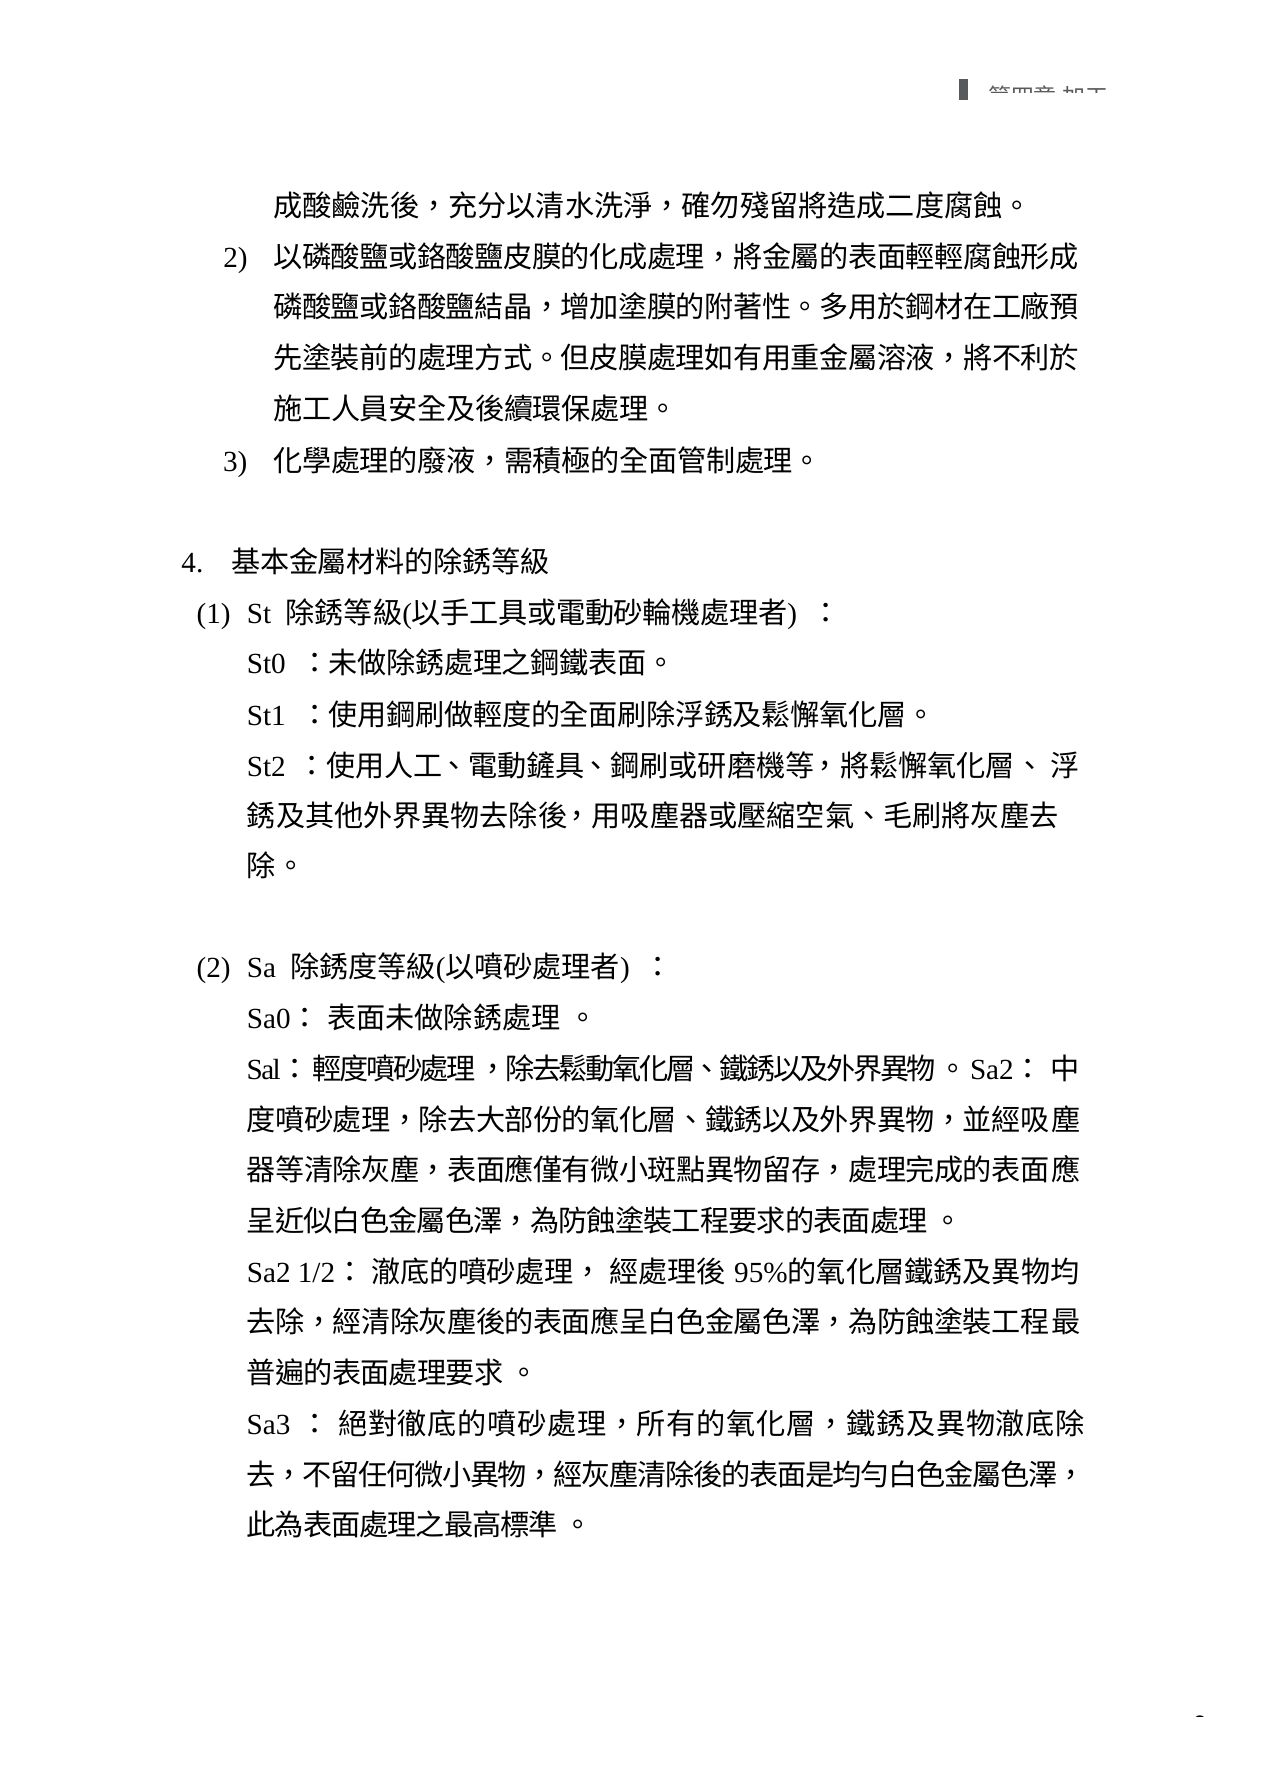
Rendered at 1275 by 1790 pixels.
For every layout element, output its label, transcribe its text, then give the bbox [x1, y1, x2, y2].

text St2 ：使用人工、電動鏟具、鋼刷或研磨機等，將鬆懈氧化層、 浮銹及其他外界異物去除後，用吸塵器或壓縮空氣、毛刷將灰塵去除。 [247, 745, 1087, 884]
text Sa0： 表面未做除銹處理 。 [247, 997, 1152, 1037]
text Sa2 1/2： 澈底的噴砂處理， 經處理後 95%的氧化層鐵銹及異物均去除，經清除灰塵後的表面應呈白色金屬色澤，為防蝕塗裝工程最普遍的表面處理要求 。 [247, 1251, 1080, 1392]
text Sa3 ： 絕對徹底的噴砂處理，所有的氧化層，鐵銹及異物澈底除去，不留任何微小異物，經灰塵清除後的表面是均勻白色金屬色澤， 此為表面處理之最高標準 。 [246, 1403, 1087, 1544]
text St0 ：未做除銹處理之鋼鐵表面。 [247, 643, 1152, 682]
list 基本金屬材料的除銹等級 [181, 541, 1152, 581]
text 成酸鹼洗後，充分以清水洗淨，確勿殘留將造成二度腐蝕。 [273, 185, 1152, 224]
list St 除銹等級(以手工具或電動砂輪機處理者) ： [196, 592, 1152, 632]
list 以磷酸鹽或鉻酸鹽皮膜的化成處理，將金屬的表面輕輕腐蝕形成磷酸鹽或鉻酸鹽結晶，增加塗膜的附著性。多用於鋼材在工廠預先塗裝前的處理方式。但皮膜處理如有用重金屬溶液，將不利於施工人員安全及後續環保處理。 [223, 236, 1080, 428]
list 化學處理的廢液，需積極的全面管制處理。 [223, 439, 1152, 479]
text Sal： 輕度噴砂處理 ，除去鬆動氧化層、鐵銹以及外界異物 。Sa2： 中度噴砂處理，除去大部份的氧化層、鐵銹以及外界異物，並經吸塵器等清除灰塵，表面應僅有微小斑點異物留存，處理完成的表面應呈近似白色金屬色澤，為防蝕塗裝工程要求的表面處理 。 [246, 1048, 1080, 1240]
text St1 ：使用鋼刷做輕度的全面刷除浮銹及鬆懈氧化層。 [247, 694, 1152, 733]
list Sa 除銹度等級(以噴砂處理者) ： [196, 946, 1152, 986]
